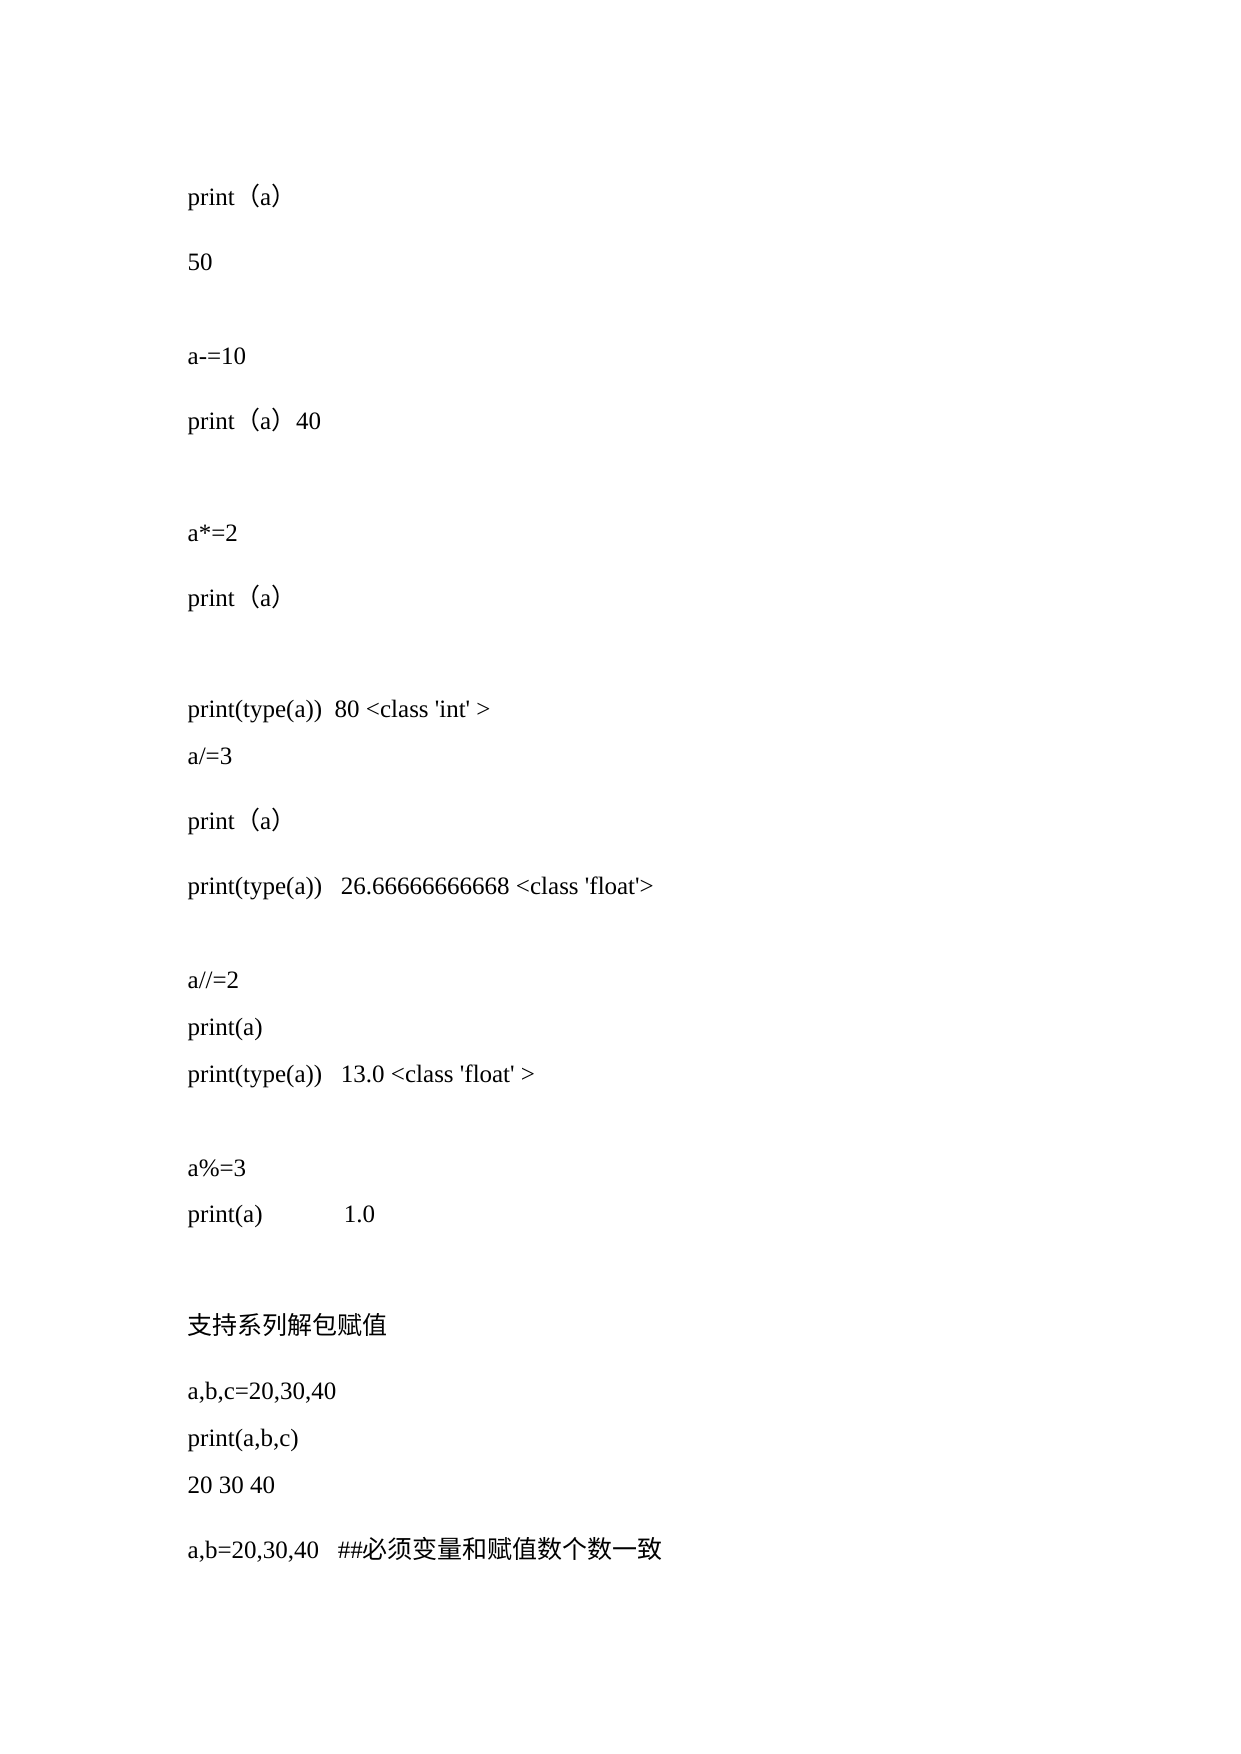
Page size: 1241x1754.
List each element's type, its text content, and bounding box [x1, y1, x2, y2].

text print(type(a)) 13.0 <class 'float' > [187, 1057, 1053, 1089]
text print(type(a)) 80 <class 'int' > [187, 693, 1053, 725]
text 支持系列解包赋值 [187, 1291, 1053, 1356]
text print（a） [187, 563, 1053, 628]
text a%=3 [187, 1151, 1053, 1183]
text a/=3 [187, 739, 1053, 772]
text print(a,b,c) [187, 1421, 1053, 1454]
text a*=2 [187, 516, 1053, 548]
text 50 [187, 245, 1053, 278]
text print（a）40 [187, 386, 1053, 451]
text print（a） [187, 786, 1053, 851]
text print（a） [187, 162, 1053, 227]
text print(a) [187, 1010, 1053, 1043]
text print(a) 1.0 [187, 1198, 1053, 1230]
text a-=10 [187, 339, 1053, 371]
text a,b=20,30,40 ##必须变量和赋值数个数一致 [187, 1515, 1053, 1580]
text a,b,c=20,30,40 [187, 1374, 1053, 1407]
text print(type(a)) 26.66666666668 <class 'float'> [187, 869, 1053, 902]
text 20 30 40 [187, 1468, 1053, 1501]
text a//=2 [187, 963, 1053, 996]
